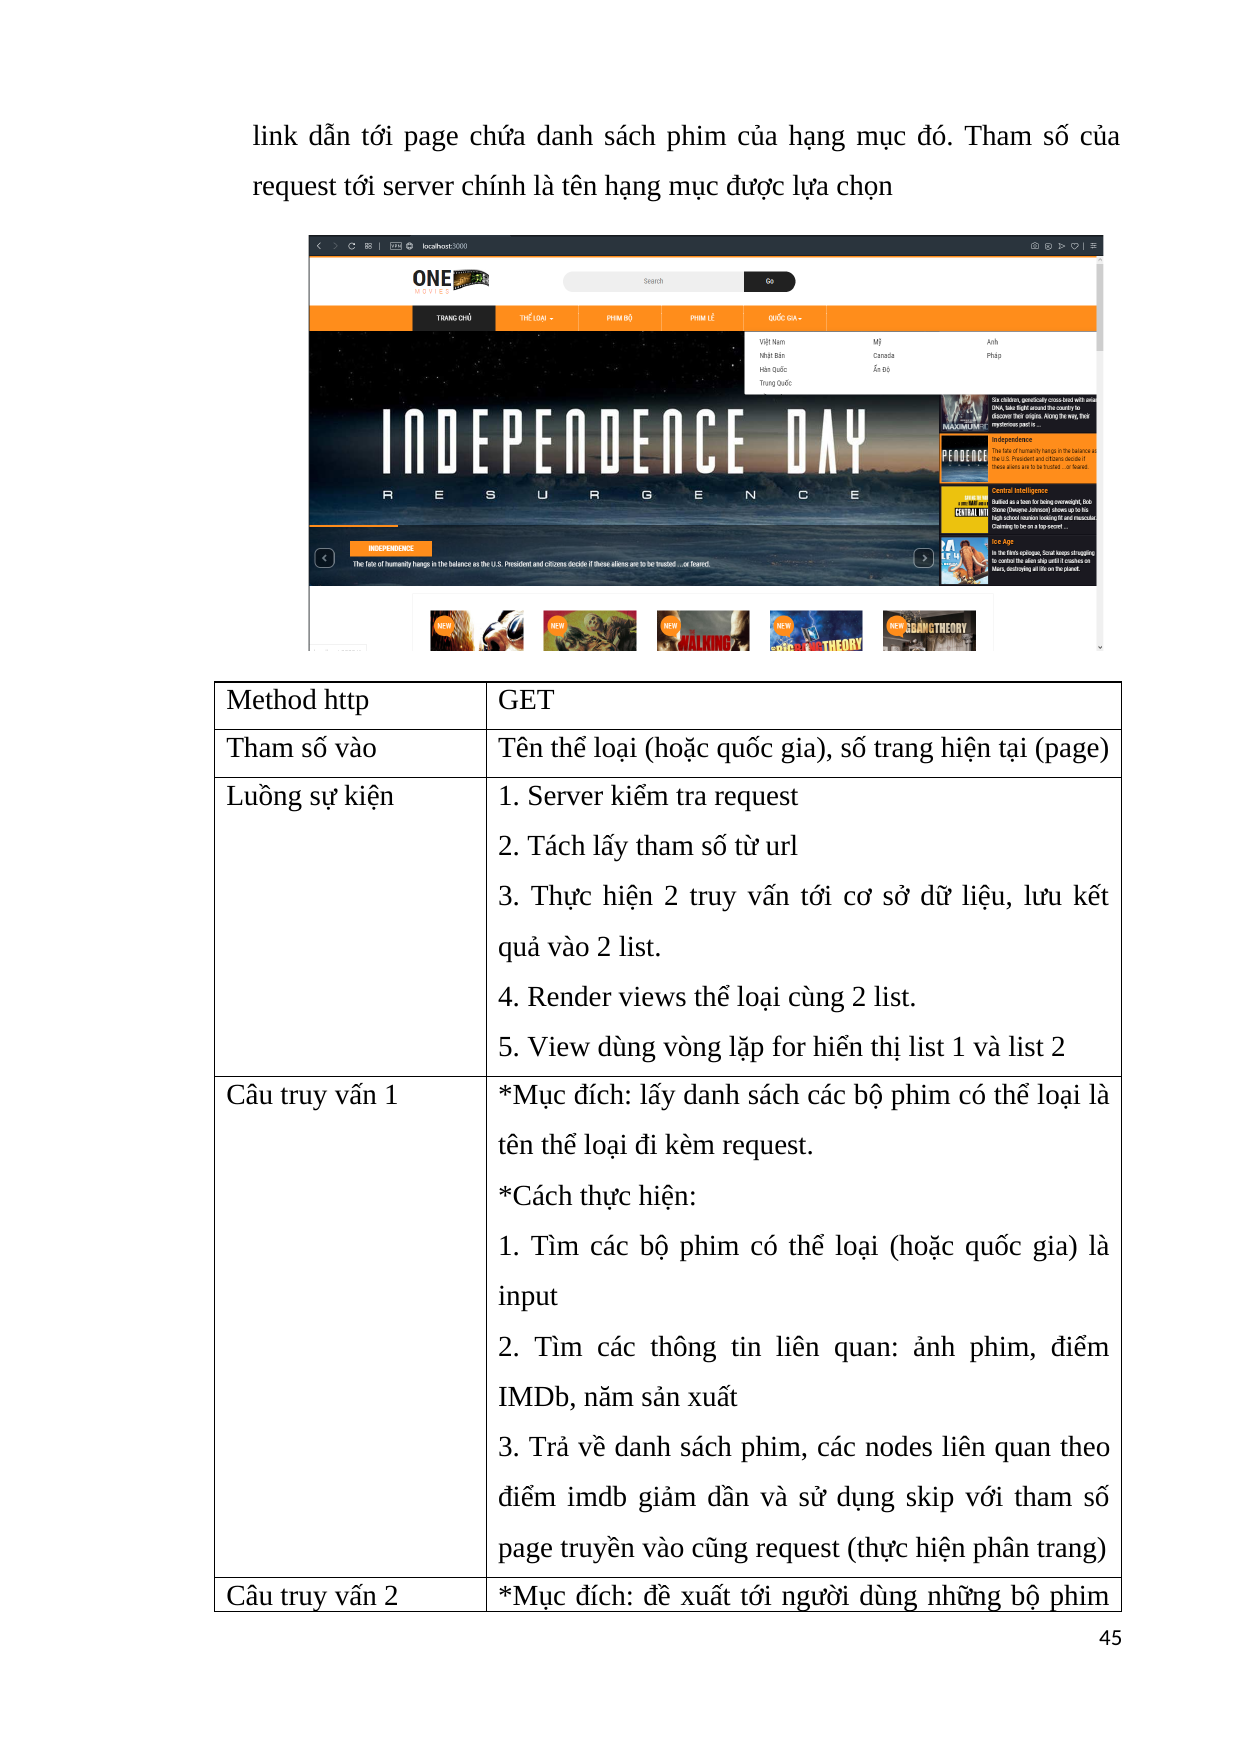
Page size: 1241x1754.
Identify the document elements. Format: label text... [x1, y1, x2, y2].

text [252, 118, 1122, 202]
table_cell Câu truy vấn 1 [215, 1077, 486, 1577]
table_cell Luồng sự kiện [215, 778, 486, 1076]
table_header Method http [215, 683, 486, 729]
table_cell Câu truy vấn 2 [215, 1578, 486, 1611]
table_cell 1. Server kiểm tra request 2. Tách lấy tham số từ url 3. Thực hiện 2 truy vấn tới cơ sở dữ liệu, lưu kết quả vào 2 list. 4. Render views thể loại cùng 2 list. 5. View dùng vòng lặp for hiển thị list 1 và list 2 [487, 778, 1121, 1076]
table_cell *Mục đích: lấy danh sách các bộ phim có thể loại là tên thể loại đi kèm request. *Cách thực hiện: 1. Tìm các bộ phim có thể loại (hoặc quốc gia) là input 2. Tìm các thông tin liên quan: ảnh phim, điểm IMDb, năm sản xuất 3. Trả về danh sách phim, các nodes liên quan theo điểm imdb giảm dần và sử dụng skip với tham số page truyền vào cũng request (thực hiện phân trang) [487, 1077, 1121, 1577]
table_cell Tham số vào [215, 730, 486, 777]
picture [308, 235, 1104, 651]
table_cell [487, 1578, 1121, 1611]
table_cell Tên thể loại (hoặc quốc gia), số trang hiện tại (page) [487, 730, 1121, 777]
table_header GET [487, 683, 1121, 729]
